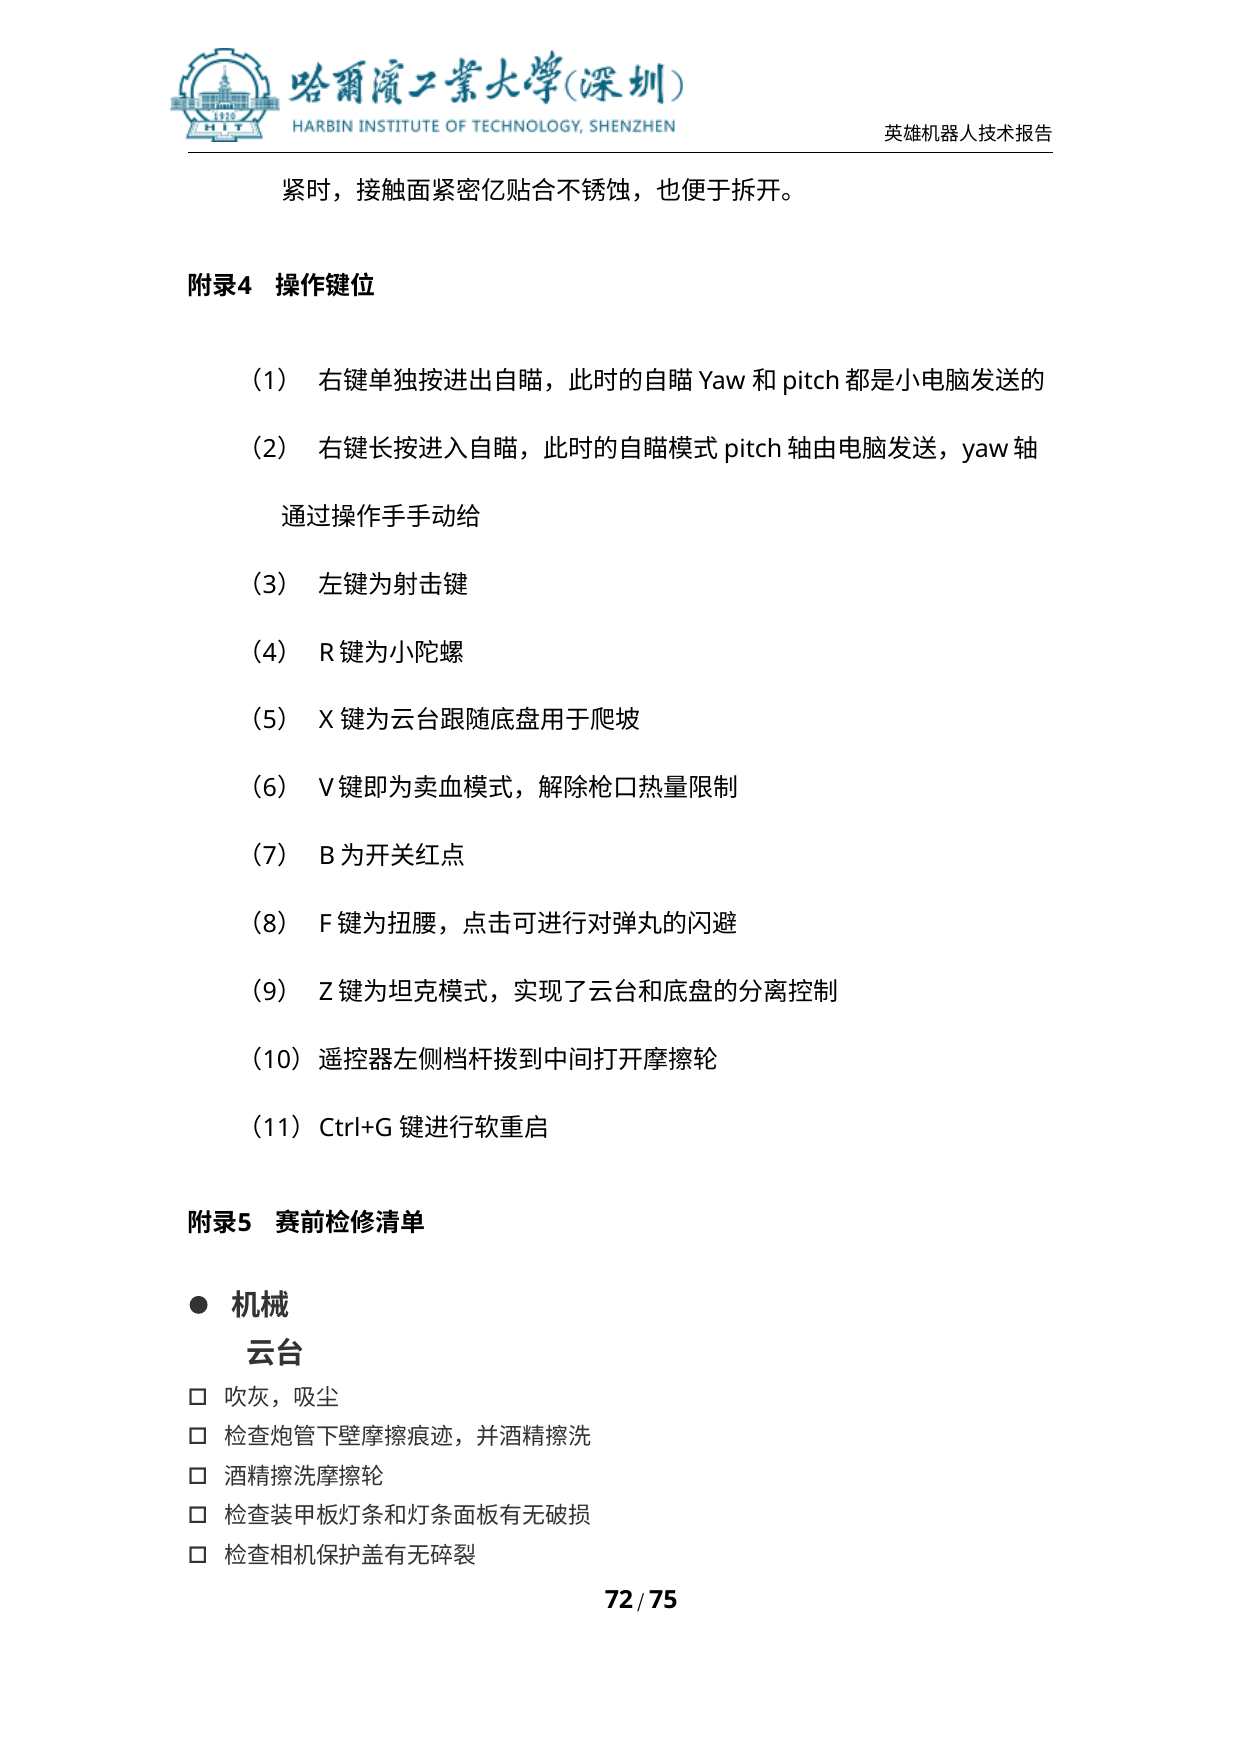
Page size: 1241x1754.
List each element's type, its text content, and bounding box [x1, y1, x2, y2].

list X 键为云台跟随底盘用于爬坡 [237, 684, 1053, 752]
list 右键单独按进出自瞄，此时的自瞄Yaw 和pitch都是小电脑发送的 [237, 344, 1053, 412]
list 检查炮管下壁摩擦痕迹，并酒精擦洗 [187, 1418, 1053, 1451]
list F键为扭腰，点击可进行对弹丸的闪避 [237, 888, 1053, 956]
list Z键为坦克模式，实现了云台和底盘的分离控制 [237, 956, 1053, 1024]
list 机械 [187, 1282, 1053, 1324]
list 检查装甲板灯条和灯条面板有无破损 [187, 1497, 1053, 1530]
list B为开关红点 [237, 820, 1053, 888]
list 右键长按进入自瞄，此时的自瞄模式pitch轴由电脑发送，yaw轴通过操作手手动给 [237, 412, 1053, 548]
list 吹灰，吸尘 [187, 1379, 1053, 1412]
list 遥控器左侧档杆拨到中间打开摩擦轮 [237, 1024, 1053, 1092]
list V键即为卖血模式，解除枪口热量限制 [237, 752, 1053, 820]
list 酒精擦洗摩擦轮 [187, 1458, 1053, 1491]
list 涨套拆卸方便，且具有良好的互换性。由于涨套能把较大配合间隙的轴毂结合起来，拆卸时将螺栓拧松，即可使被联结件容易拆开。涨紧时，接触面紧密亿贴合不锈蚀，也便于拆开。 [237, 154, 1053, 222]
list Ctrl+G 键进行软重启 [237, 1092, 1053, 1159]
list 左键为射击键 [237, 548, 1053, 616]
text 云台 [187, 1330, 1053, 1372]
text 赛前检修清单 [187, 1187, 1053, 1254]
text 操作键位 [187, 249, 1053, 317]
list R键为小陀螺 [237, 616, 1053, 684]
picture [170, 48, 683, 142]
list 检查相机保护盖有无碎裂 [187, 1537, 1053, 1570]
